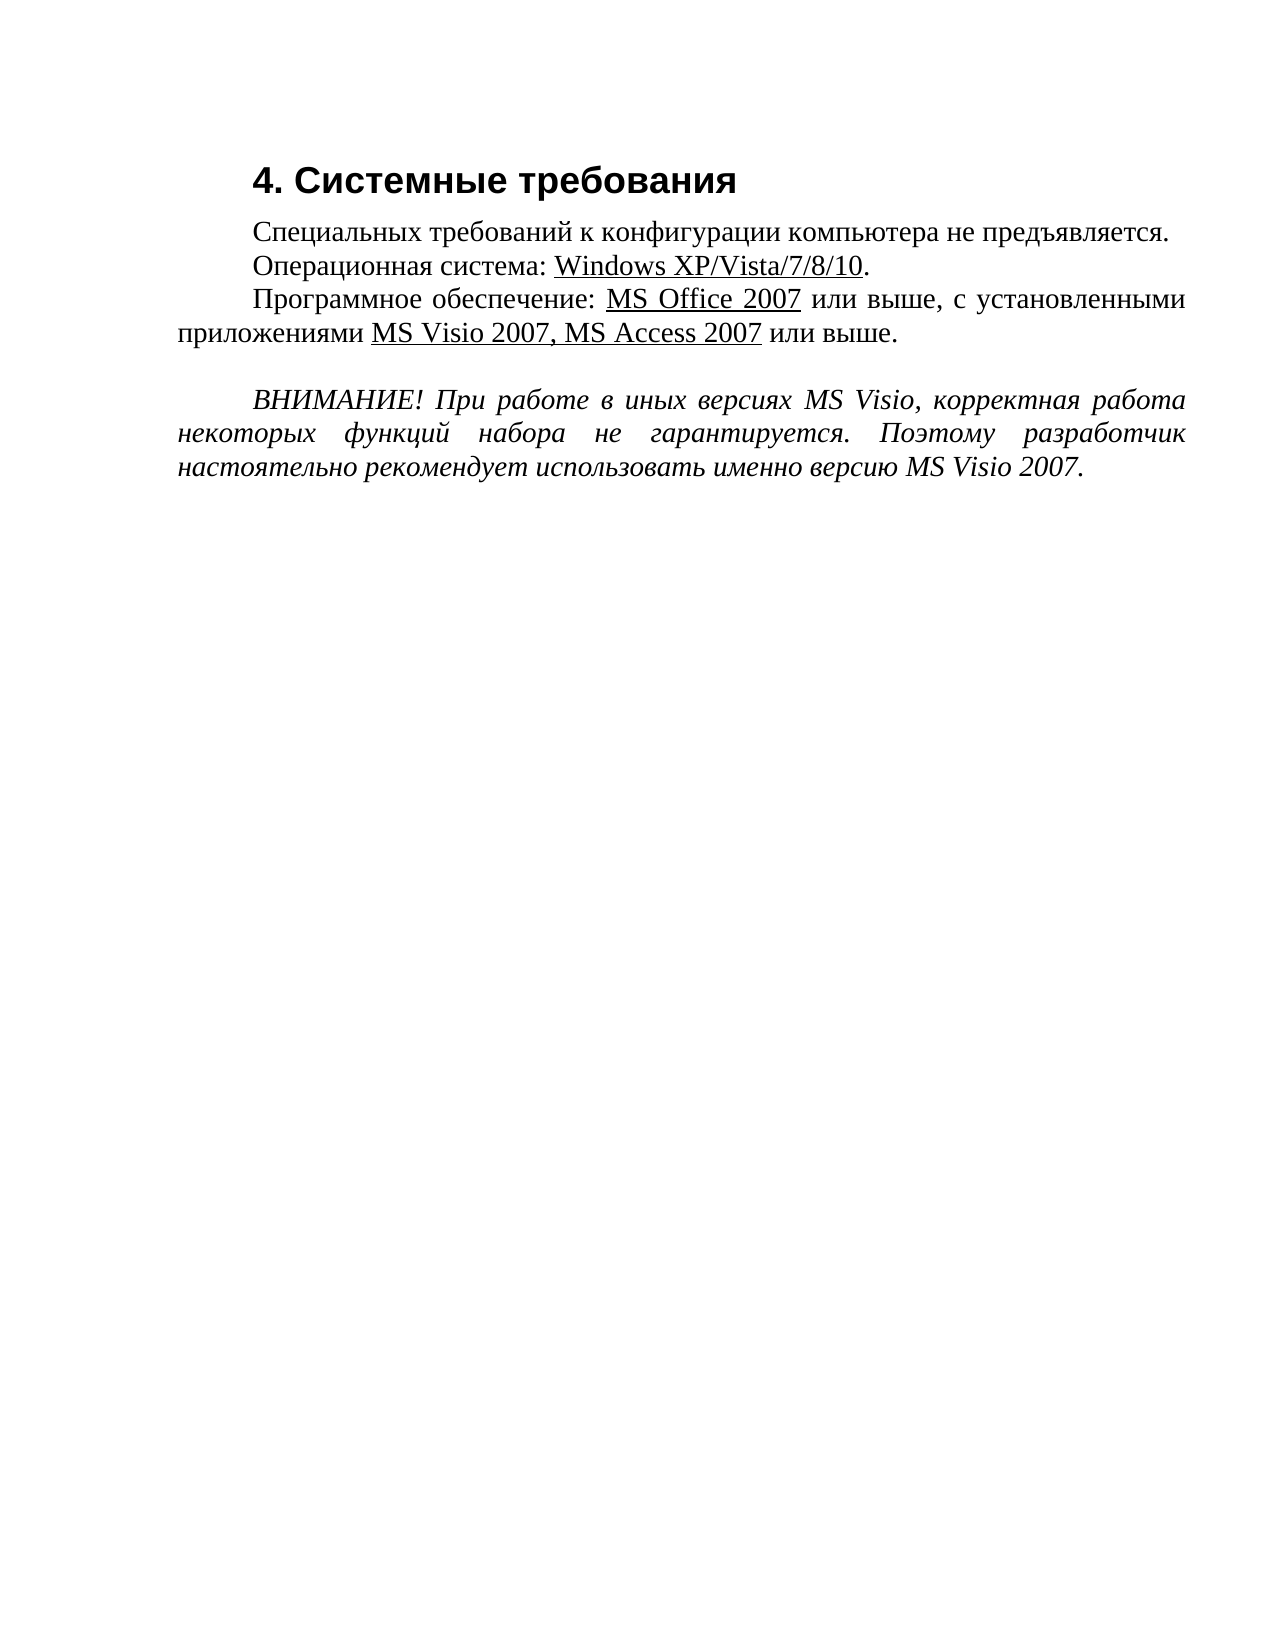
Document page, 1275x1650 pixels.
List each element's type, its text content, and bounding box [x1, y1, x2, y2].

text ВНИМАНИЕ! При работе в иных версиях MS Visio, корректная работа некоторых функций набора не гарантируется. Поэтому разработчик настоятельно рекомендует использовать именно версию MS Visio 2007. [177, 382, 1186, 482]
subtitle 4. Системные требования [177, 158, 1186, 202]
text Специальных требований к конфигурации компьютера не предъявляется. [177, 214, 1186, 248]
text Программное обеспечение: MS Office 2007 или выше, с установленными приложениями MS Visio 2007, MS Access 2007 или выше. [177, 281, 1186, 348]
text Операционная система: Windows XP/Vista/7/8/10. [177, 248, 1186, 281]
